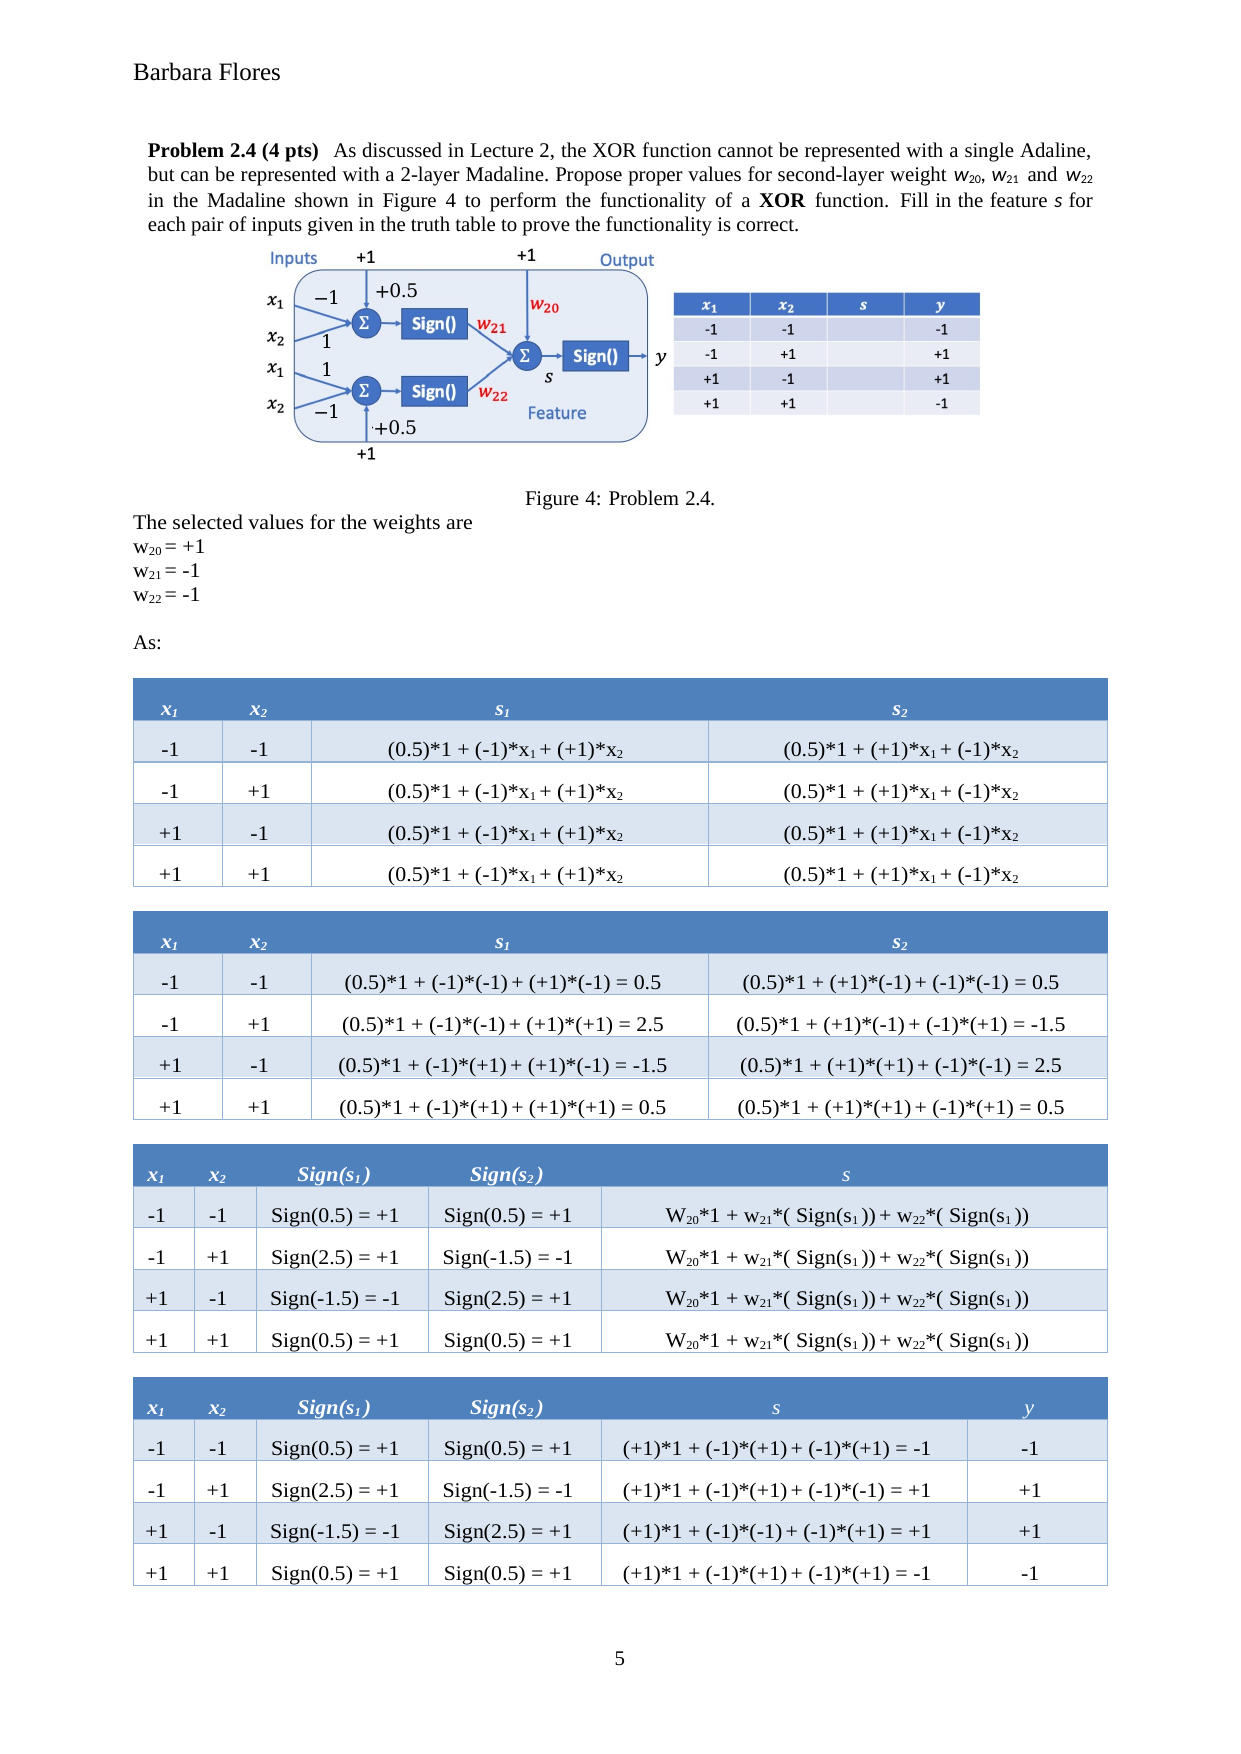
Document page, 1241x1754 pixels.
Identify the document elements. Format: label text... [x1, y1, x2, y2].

table_cell -1 [134, 763, 222, 803]
table_cell -1 [223, 721, 311, 761]
table_header x1 [134, 1145, 194, 1186]
table_cell (0.5)*1 + (-1)*(+1) + (+1)*(+1) = 0.5 [312, 1079, 708, 1119]
table_cell Sign(-1.5) = -1 [429, 1228, 601, 1269]
table_header s1 [312, 679, 708, 720]
table_header x1 [134, 679, 222, 720]
text w21 = -1 [133, 558, 1107, 582]
table_cell (0.5)*1 + (+1)*x1 + (-1)*x2 [709, 763, 1107, 803]
table_cell Sign(0.5) = +1 [429, 1544, 601, 1585]
table_cell Sign(0.5) = +1 [429, 1420, 601, 1460]
table_cell (0.5)*1 + (+1)*(-1) + (-1)*(+1) = -1.5 [709, 995, 1107, 1036]
table_header x2 [195, 1378, 256, 1419]
table_header x2 [195, 1145, 256, 1186]
table_cell +1 [195, 1461, 256, 1502]
table_cell (0.5)*1 + (+1)*(+1) + (-1)*(-1) = 2.5 [709, 1037, 1107, 1077]
table_cell -1 [223, 954, 311, 994]
table_cell (0.5)*1 + (-1)*(-1) + (+1)*(+1) = 2.5 [312, 995, 708, 1036]
table_cell W20*1 + w21*( Sign(s1 )) + w22*( Sign(s1 )) [602, 1270, 1107, 1310]
table_header s1 [312, 912, 708, 953]
table_cell +1 [134, 846, 222, 886]
picture [264, 246, 981, 461]
table_cell W20*1 + w21*( Sign(s1 )) + w22*( Sign(s1 )) [602, 1311, 1107, 1352]
table_header x2 [223, 679, 311, 720]
table_cell Sign(2.5) = +1 [429, 1503, 601, 1543]
table_cell (+1)*1 + (-1)*(-1) + (-1)*(+1) = +1 [602, 1503, 967, 1543]
table_cell -1 [195, 1503, 256, 1543]
text w20 = +1 [133, 534, 1107, 558]
table_cell -1 [134, 954, 222, 994]
table_cell Sign(-1.5) = -1 [257, 1503, 428, 1543]
table_cell -1 [223, 1037, 311, 1077]
table_header s2 [709, 912, 1107, 953]
table_cell (0.5)*1 + (+1)*x1 + (-1)*x2 [709, 846, 1107, 886]
table_cell -1 [134, 721, 222, 761]
table_cell Sign(-1.5) = -1 [257, 1270, 428, 1310]
table_header Sign(s2 ) [429, 1378, 601, 1419]
table_header y [968, 1378, 1107, 1419]
table_cell (0.5)*1 + (-1)*(-1) + (+1)*(-1) = 0.5 [312, 954, 708, 994]
table_cell (0.5)*1 + (+1)*(-1) + (-1)*(-1) = 0.5 [709, 954, 1107, 994]
table_cell Sign(0.5) = +1 [257, 1544, 428, 1585]
table_cell (0.5)*1 + (-1)*x1 + (+1)*x2 [312, 763, 708, 803]
table_cell (+1)*1 + (-1)*(+1) + (-1)*(+1) = -1 [602, 1544, 967, 1585]
text As: [133, 630, 1107, 654]
table_cell (0.5)*1 + (+1)*(+1) + (-1)*(+1) = 0.5 [709, 1079, 1107, 1119]
table_cell Sign(0.5) = +1 [429, 1187, 601, 1227]
table_cell -1 [195, 1187, 256, 1227]
table_cell Sign(-1.5) = -1 [429, 1461, 601, 1502]
table_header x2 [223, 912, 311, 953]
table_cell W20*1 + w21*( Sign(s1 )) + w22*( Sign(s1 )) [602, 1187, 1107, 1227]
table_cell (0.5)*1 + (-1)*x1 + (+1)*x2 [312, 804, 708, 844]
table_cell W20*1 + w21*( Sign(s1 )) + w22*( Sign(s1 )) [602, 1228, 1107, 1269]
table_cell +1 [134, 1544, 194, 1585]
table_header s [602, 1378, 967, 1419]
table_header Sign(s2 ) [429, 1145, 601, 1186]
table_cell (+1)*1 + (-1)*(+1) + (-1)*(+1) = -1 [602, 1420, 967, 1460]
table_cell +1 [134, 1311, 194, 1352]
text w22 = -1 [133, 582, 1107, 606]
table_cell (+1)*1 + (-1)*(+1) + (-1)*(-1) = +1 [602, 1461, 967, 1502]
table_cell (0.5)*1 + (-1)*(+1) + (+1)*(-1) = -1.5 [312, 1037, 708, 1077]
table_cell -1 [134, 1187, 194, 1227]
table_cell Sign(0.5) = +1 [429, 1311, 601, 1352]
table_cell +1 [223, 846, 311, 886]
table_cell -1 [968, 1420, 1107, 1460]
table_cell +1 [134, 804, 222, 844]
table_cell Sign(2.5) = +1 [429, 1270, 601, 1310]
table_cell Sign(0.5) = +1 [257, 1311, 428, 1352]
table_cell (0.5)*1 + (-1)*x1 + (+1)*x2 [312, 721, 708, 761]
table_cell -1 [195, 1270, 256, 1310]
table_cell +1 [223, 995, 311, 1036]
table_cell -1 [968, 1544, 1107, 1585]
table_cell +1 [223, 1079, 311, 1119]
table_cell +1 [195, 1228, 256, 1269]
table_cell +1 [134, 1079, 222, 1119]
table_header x1 [134, 912, 222, 953]
table_cell Sign(0.5) = +1 [257, 1187, 428, 1227]
table_cell Sign(2.5) = +1 [257, 1228, 428, 1269]
table_cell -1 [134, 995, 222, 1036]
table_cell -1 [134, 1420, 194, 1460]
table_header x1 [134, 1378, 194, 1419]
table_cell -1 [195, 1420, 256, 1460]
table_cell -1 [134, 1461, 194, 1502]
table_cell +1 [134, 1503, 194, 1543]
table_cell (0.5)*1 + (+1)*x1 + (-1)*x2 [709, 721, 1107, 761]
table_cell +1 [195, 1311, 256, 1352]
table_cell Sign(0.5) = +1 [257, 1420, 428, 1460]
table_cell +1 [968, 1461, 1107, 1502]
text Problem 2.4 (4 pts) As discussed in Lecture 2, the XOR function cannot be represented with a single Adaline, but can be represented with a 2-layer Madaline. Propose proper values for second-layer weight w20, w21 and w22 in the Madaline shown in Figure 4 to perform the functionality of a XOR function. Fill in the feature s for each pair of inputs given in the truth table to prove the functionality is correct. [148, 137, 1093, 236]
table_cell (0.5)*1 + (+1)*x1 + (-1)*x2 [709, 804, 1107, 844]
table_header Sign(s1 ) [257, 1378, 428, 1419]
table_cell +1 [134, 1037, 222, 1077]
table_cell +1 [195, 1544, 256, 1585]
table_header s [602, 1145, 1107, 1186]
table_cell +1 [134, 1270, 194, 1310]
table_cell Sign(2.5) = +1 [257, 1461, 428, 1502]
table_cell -1 [134, 1228, 194, 1269]
text The selected values for the weights are [133, 510, 1107, 534]
table_cell (0.5)*1 + (-1)*x1 + (+1)*x2 [312, 846, 708, 886]
text Figure 4: Problem 2.4. [133, 486, 1107, 510]
table_header Sign(s1 ) [257, 1145, 428, 1186]
table_cell +1 [223, 763, 311, 803]
table_header s2 [709, 679, 1107, 720]
table_cell +1 [968, 1503, 1107, 1543]
table_cell -1 [223, 804, 311, 844]
